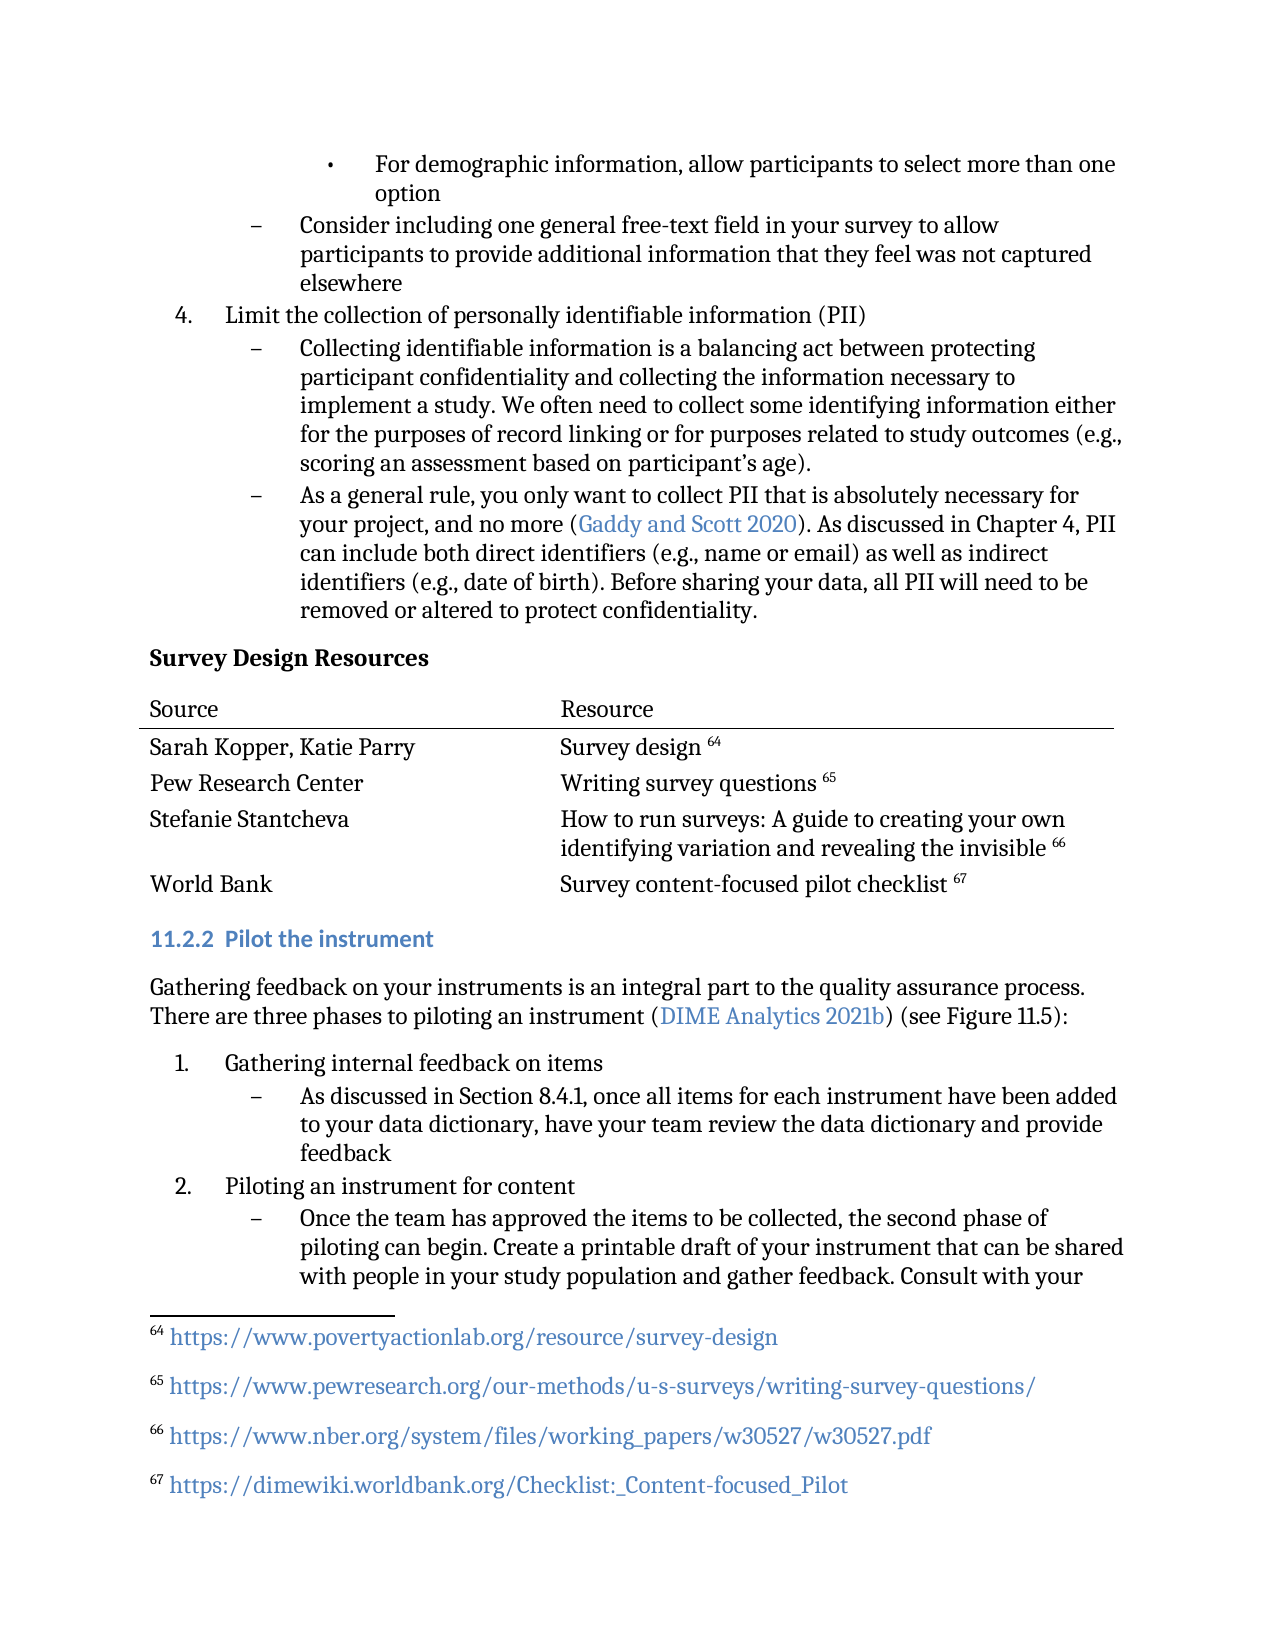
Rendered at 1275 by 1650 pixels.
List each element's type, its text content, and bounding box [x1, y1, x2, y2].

list Piloting an instrument for content [175, 1172, 1125, 1200]
text Survey Design Resources [150, 644, 1125, 672]
list Gathering internal feedback on items [175, 1049, 1125, 1078]
text Gathering feedback on your instruments is an integral part to the quality assurance process. There are three phases to piloting an instrument (DIME Analytics 2021b) (see Figure 11.5): [150, 973, 1125, 1030]
list As discussed in Section 8.4.1, once all items for each instrument have been added to your data dictionary, have your team review the data dictionary and provide feedback [250, 1082, 1125, 1168]
list For demographic information, allow participants to select more than one option [325, 150, 1125, 207]
list Collecting identifiable information is a balancing act between protecting participant confidentiality and collecting the information necessary to implement a study. We often need to collect some identifying information either for the purposes of record linking or for purposes related to study outcomes (e.g., scoring an assessment based on participant’s age). [250, 334, 1125, 477]
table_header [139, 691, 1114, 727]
subtitle 11.2.2 Pilot the instrument [150, 924, 1125, 954]
list Consider including one general free-text field in your survey to allow participants to provide additional information that they feel was not captured elsewhere [250, 211, 1125, 297]
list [250, 1204, 1125, 1290]
list Limit the collection of personally identifiable information (PII) [175, 301, 1125, 330]
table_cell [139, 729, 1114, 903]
list As a general rule, you only want to collect PII that is absolutely necessary for your project, and no more (Gaddy and Scott 2020). As discussed in Chapter 4, PII can include both direct identifiers (e.g., name or email) as well as indirect identifiers (e.g., date of birth). Before sharing your data, all PII will need to be removed or altered to protect confidentiality. [250, 481, 1125, 625]
